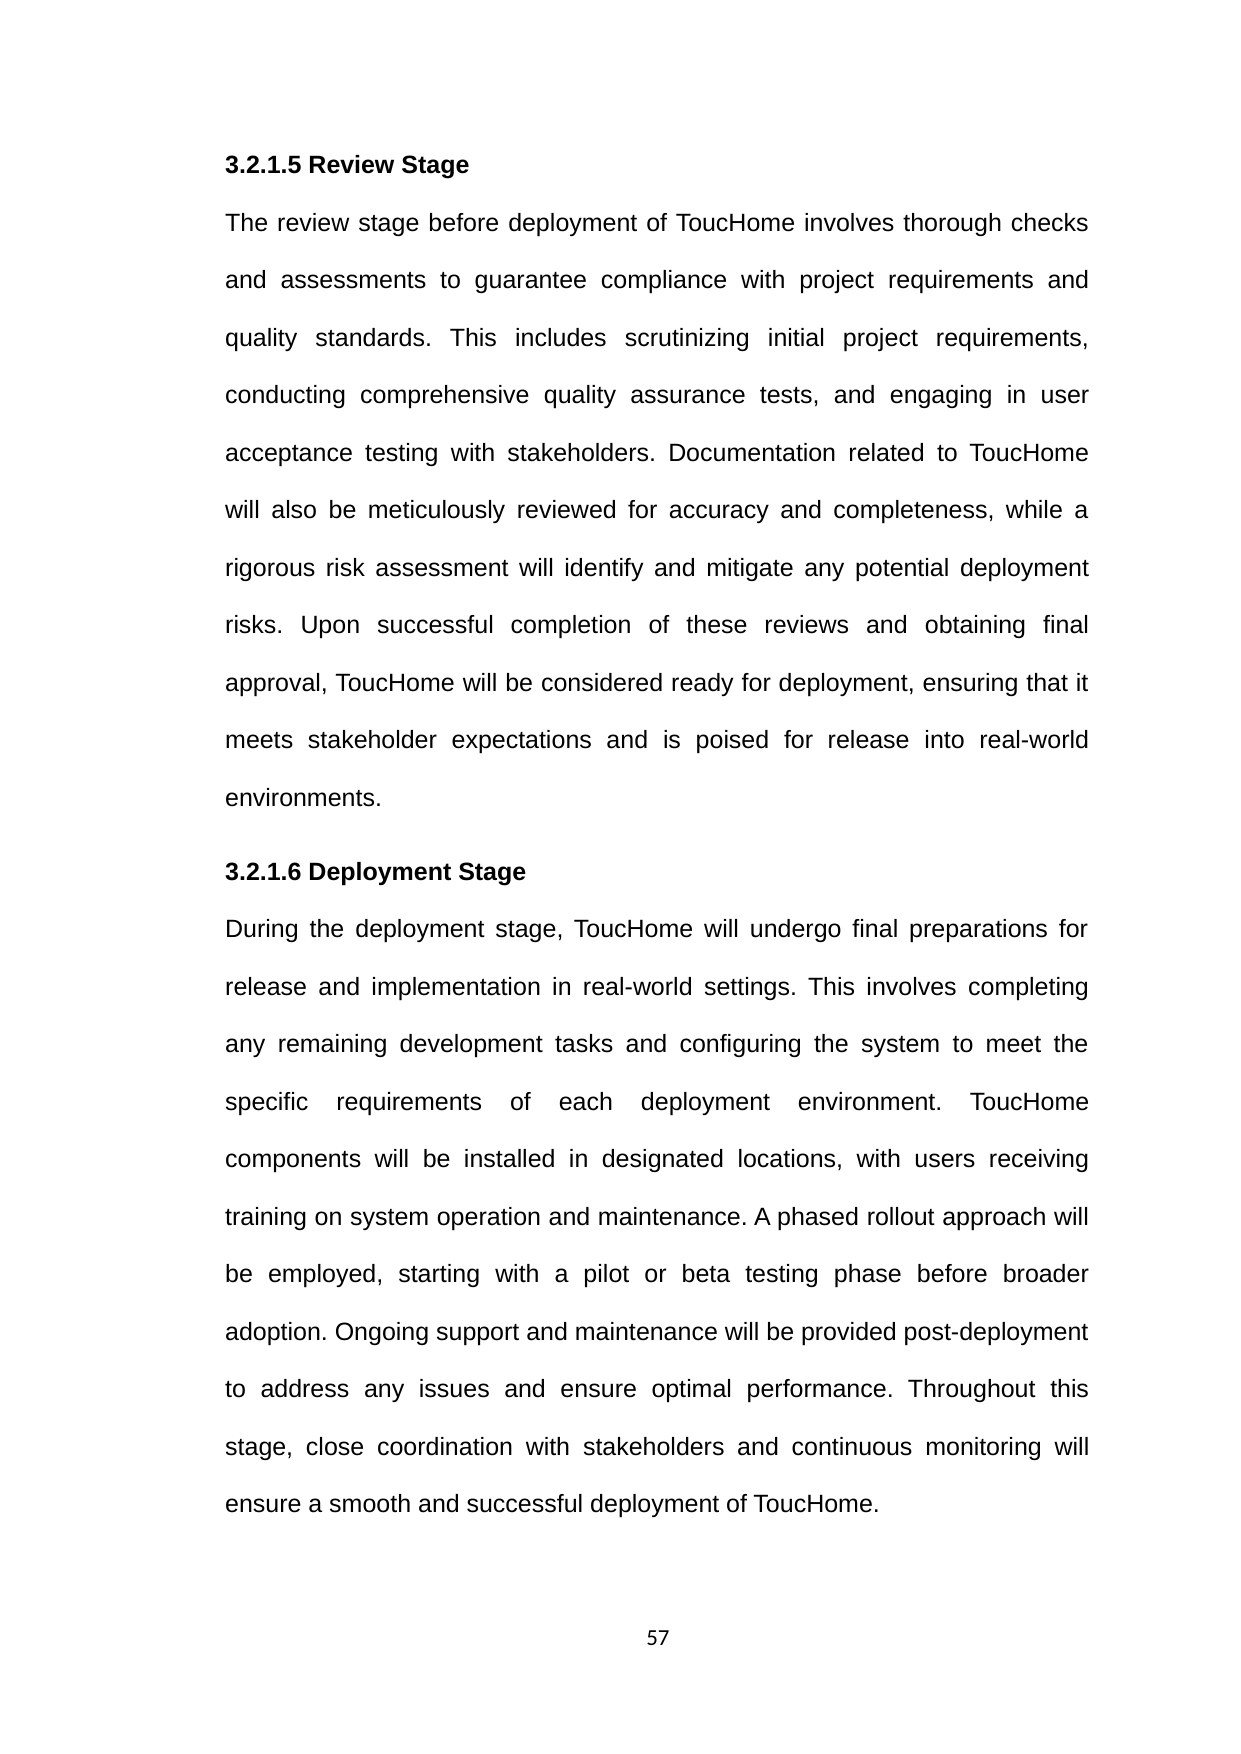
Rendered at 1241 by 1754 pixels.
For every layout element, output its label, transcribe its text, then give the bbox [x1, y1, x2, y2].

subtitle 3.2.1.5 Review Stage [225, 150, 1090, 179]
text The review stage before deployment of ToucHome involves thorough checks and assessments to guarantee compliance with project requirements and quality standards. This includes scrutinizing initial project requirements, conducting comprehensive quality assurance tests, and engaging in user acceptance testing with stakeholders. Documentation related to ToucHome will also be meticulously reviewed for accuracy and completeness, while a rigorous risk assessment will identify and mitigate any potential deployment risks. Upon successful completion of these reviews and obtaining final approval, ToucHome will be considered ready for deployment, ensuring that it meets stakeholder expectations and is poised for release into real-world environments. [225, 207, 1090, 811]
subtitle 3.2.1.6 Deployment Stage [225, 857, 1090, 885]
text During the deployment stage, ToucHome will undergo final preparations for release and implementation in real-world settings. This involves completing any remaining development tasks and configuring the system to meet the specific requirements of each deployment environment. ToucHome components will be installed in designated locations, with users receiving training on system operation and maintenance. A phased rollout approach will be employed, starting with a pilot or beta testing phase before broader adoption. Ongoing support and maintenance will be provided post-deployment to address any issues and ensure optimal performance. Throughout this stage, close coordination with stakeholders and continuous monitoring will ensure a smooth and successful deployment of ToucHome. [225, 914, 1090, 1518]
